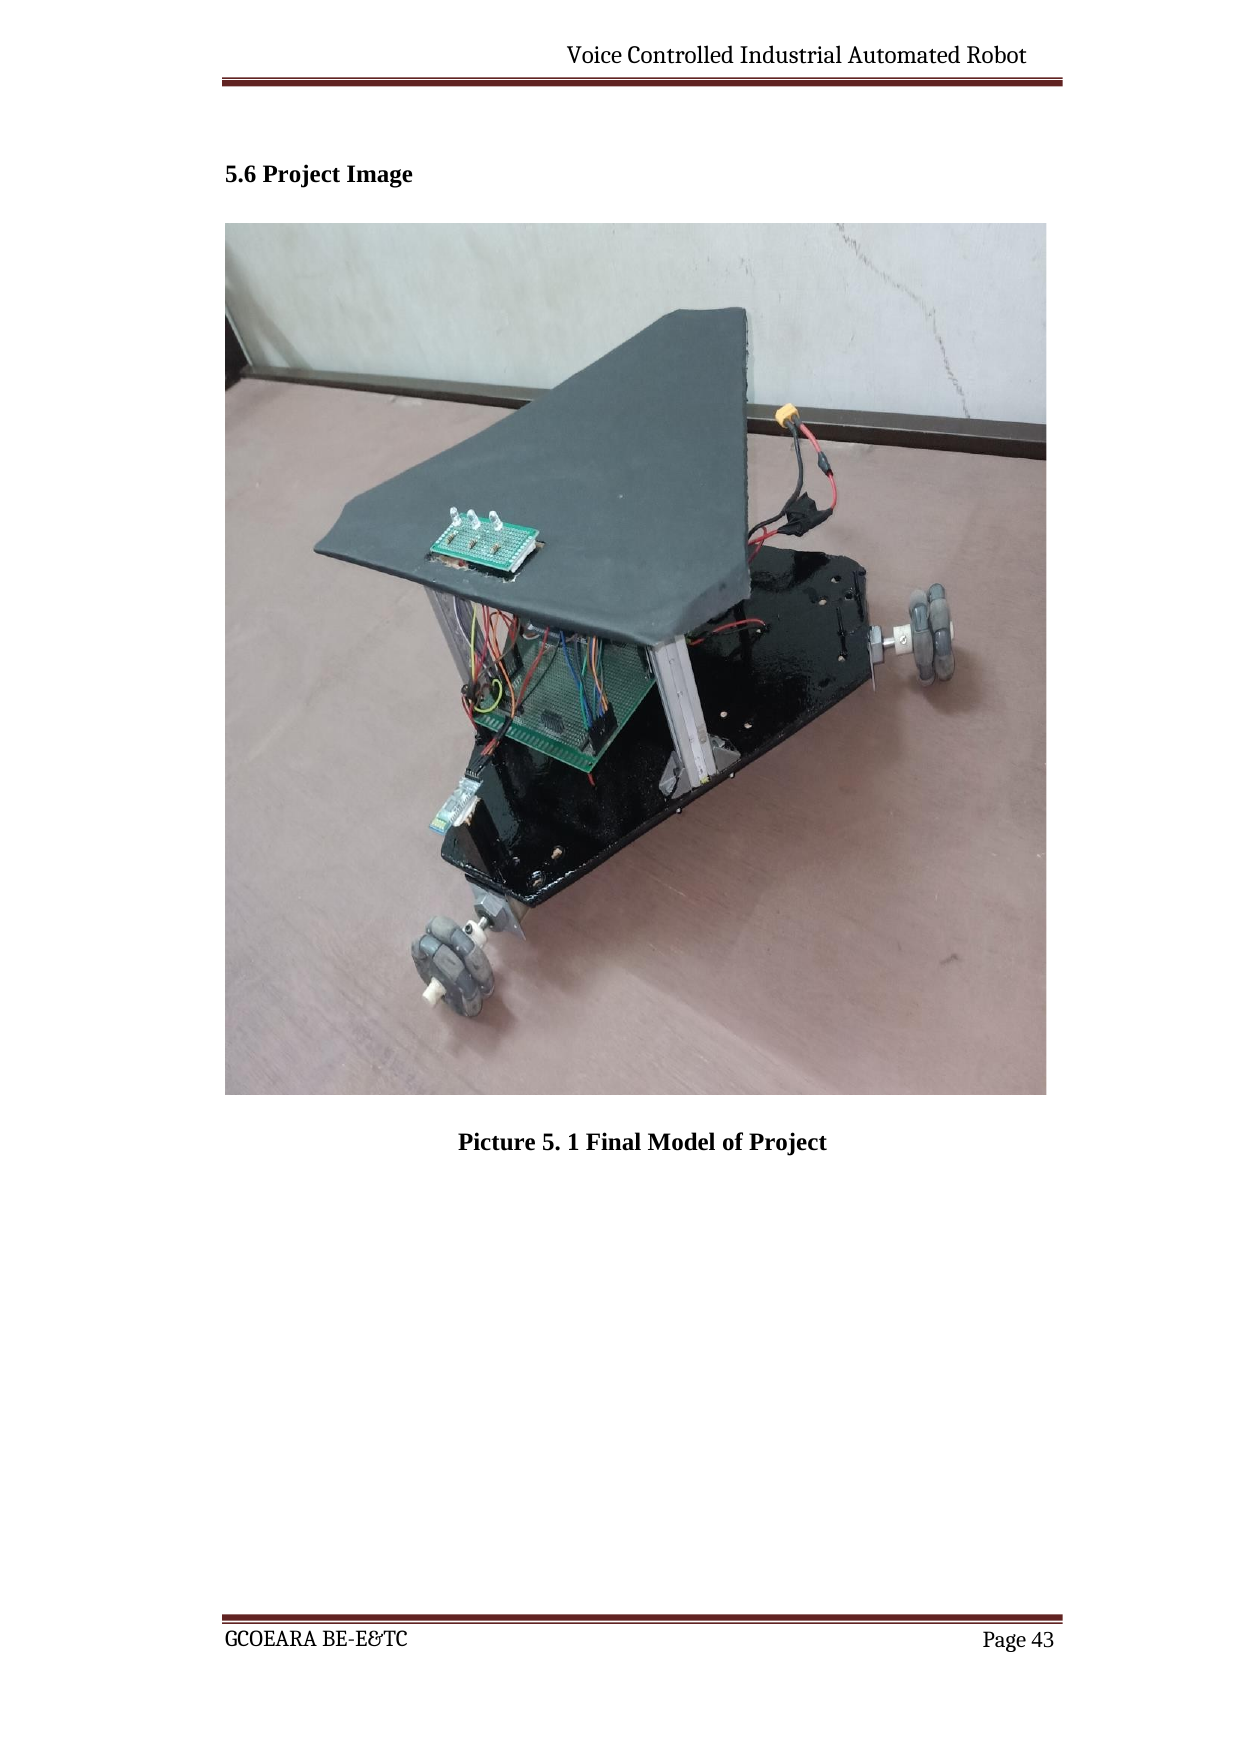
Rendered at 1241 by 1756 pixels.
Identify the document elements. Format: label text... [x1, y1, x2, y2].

subtitle Project Image [225, 159, 1205, 188]
picture [225, 223, 1047, 1095]
text Picture 5. 1 Final Model of Project [458, 1127, 1205, 1156]
